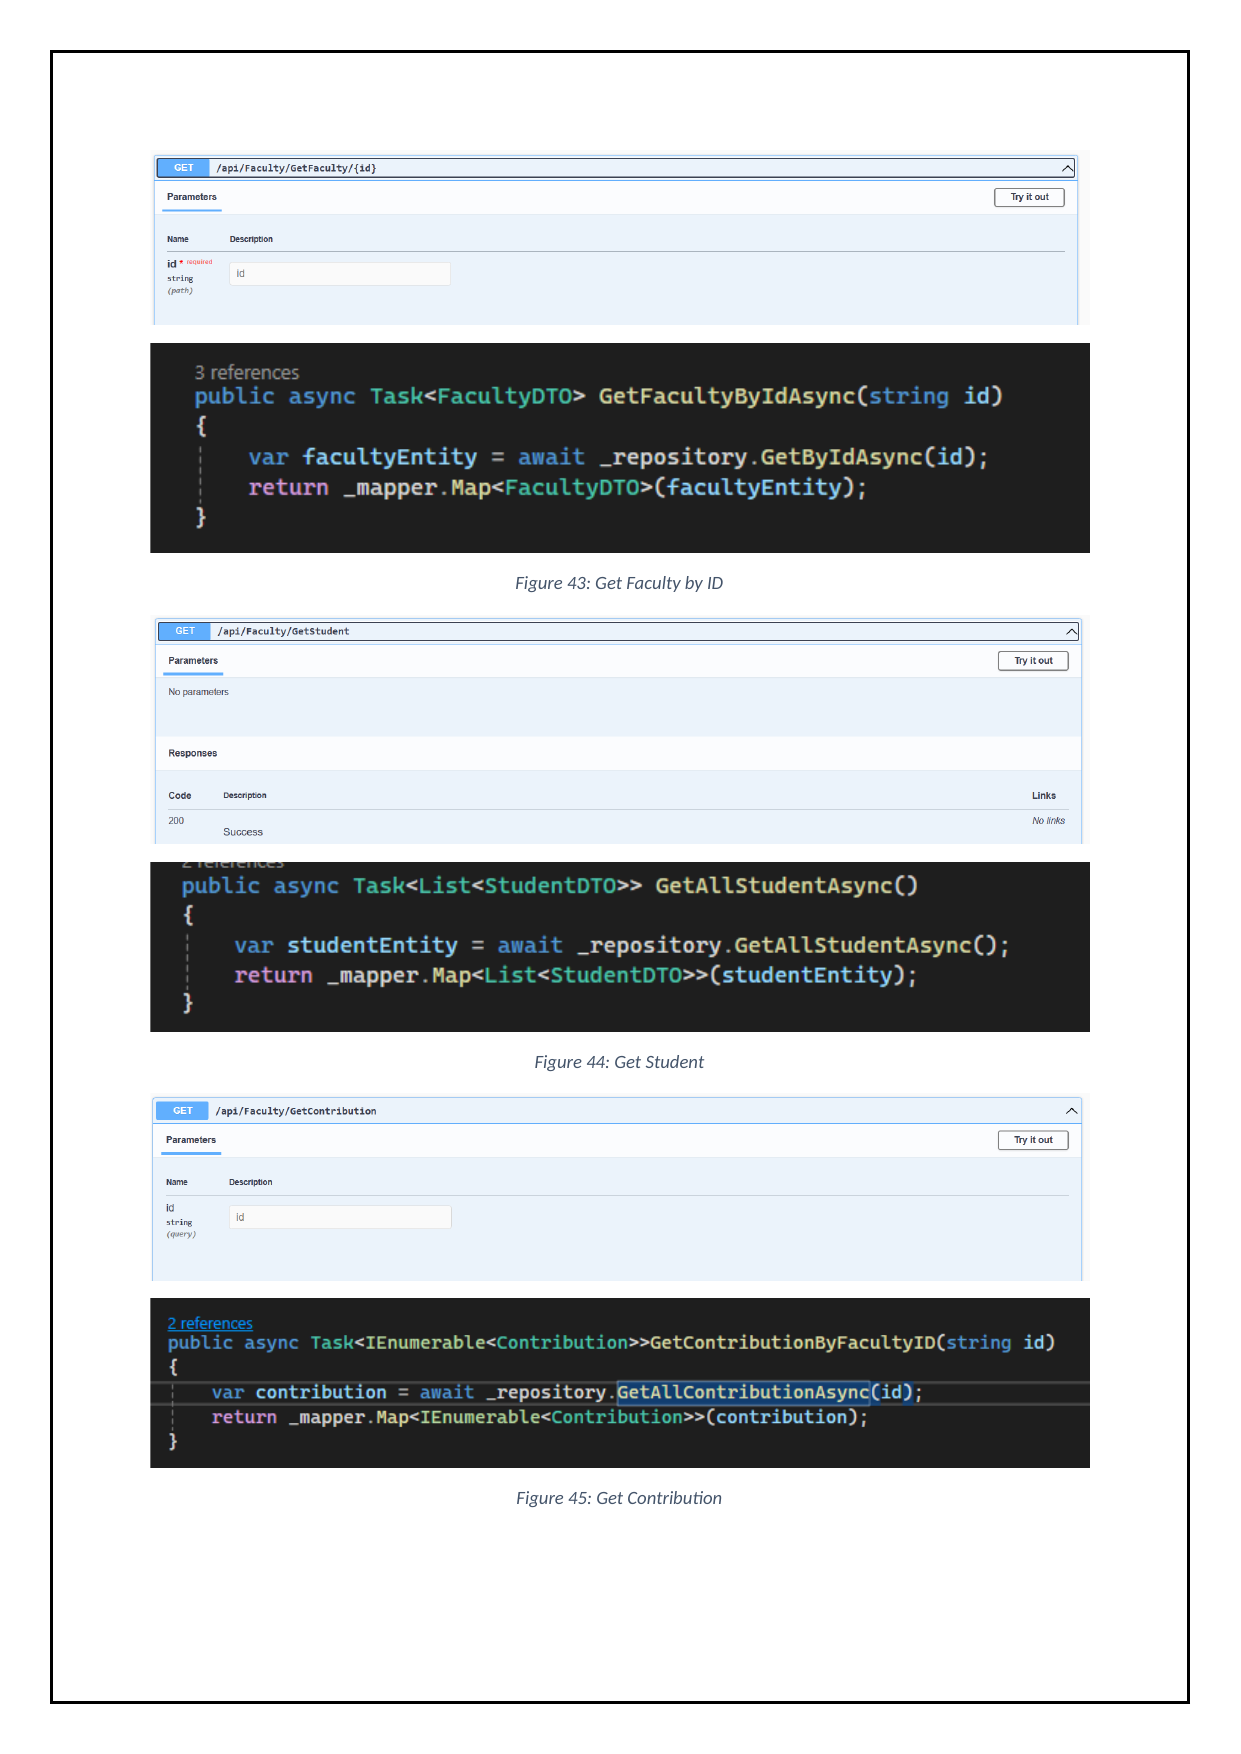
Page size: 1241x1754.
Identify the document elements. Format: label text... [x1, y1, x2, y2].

picture [150, 615, 1090, 844]
picture [150, 343, 1090, 553]
picture [150, 1093, 1090, 1281]
picture [150, 862, 1090, 1032]
picture [150, 1298, 1090, 1468]
text Figure 43: Get Faculty by ID [150, 571, 1090, 594]
text Figure 44: Get Student [150, 1050, 1090, 1073]
text Figure 45: Get Contribution [150, 1486, 1090, 1509]
picture [150, 150, 1090, 325]
